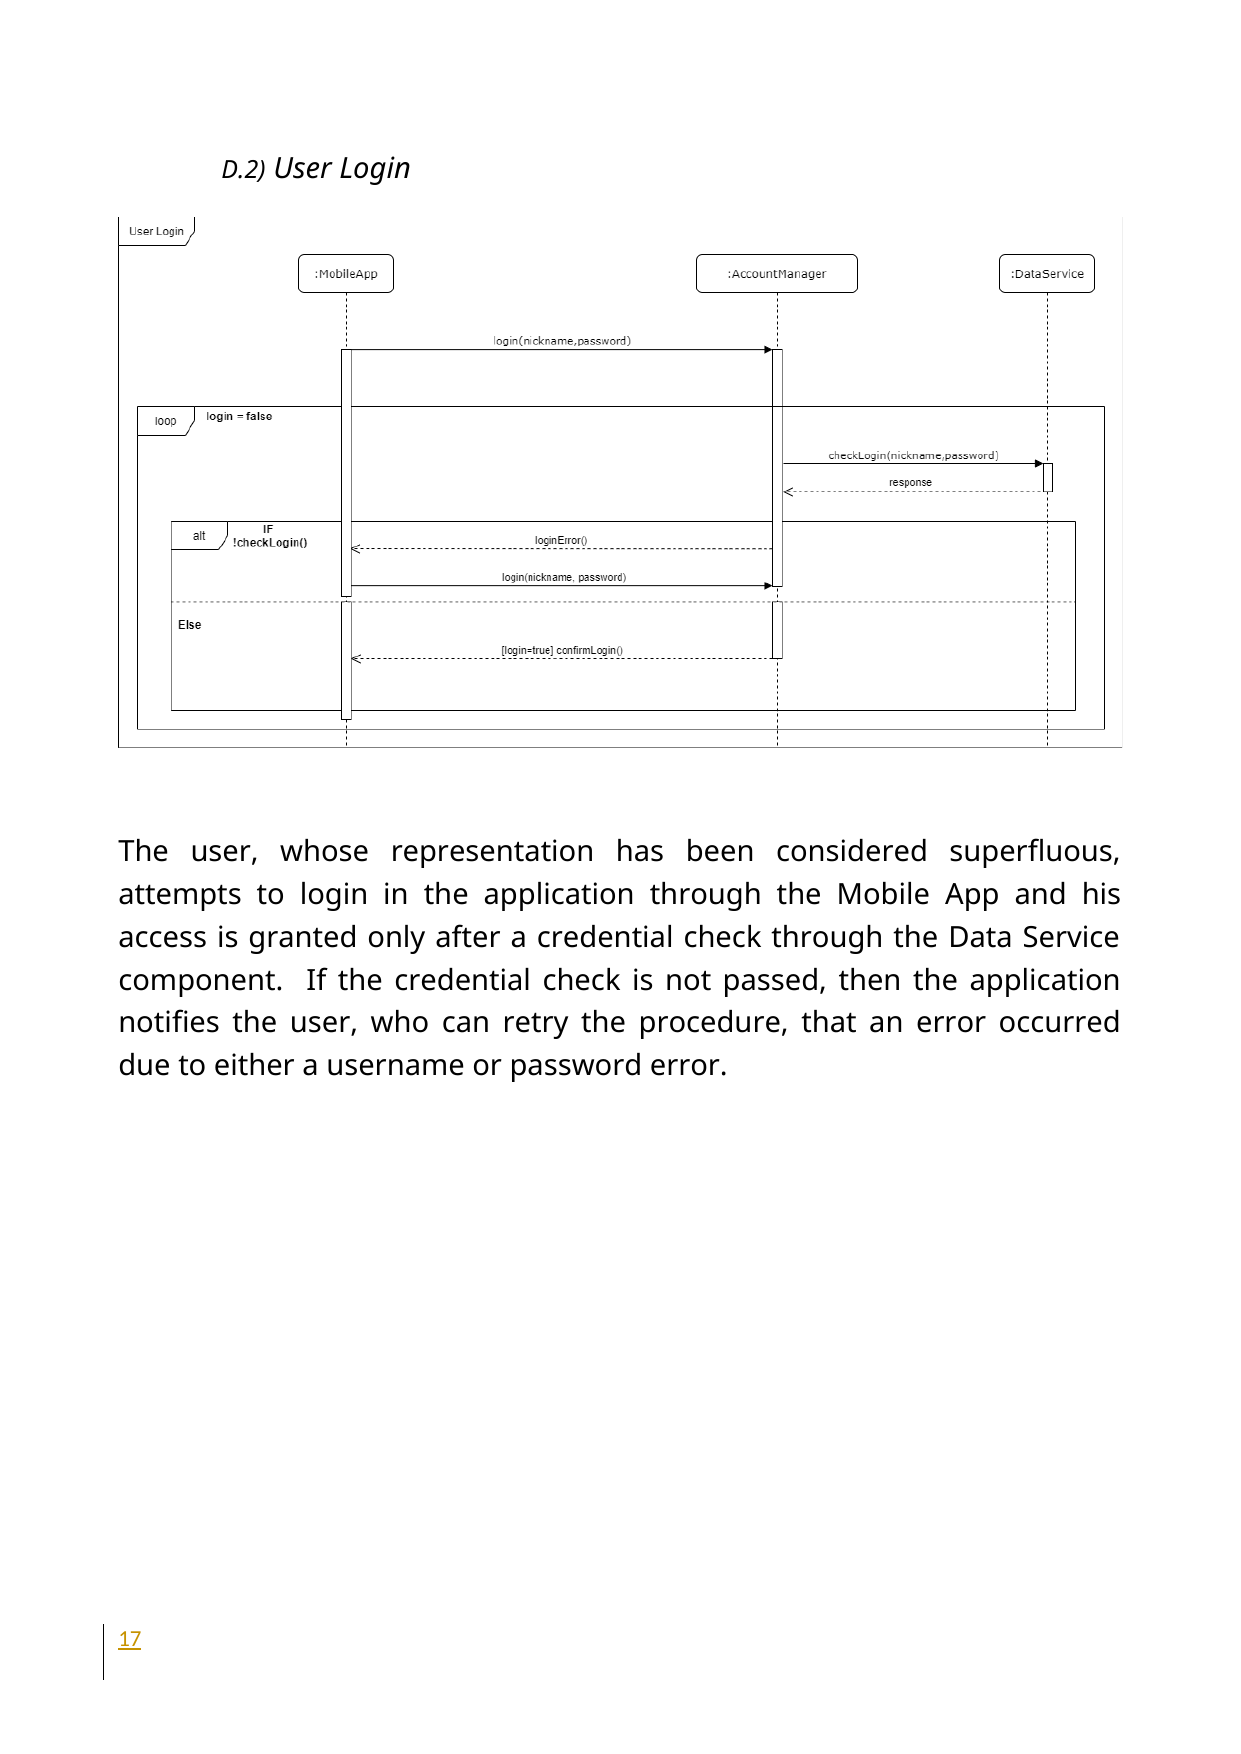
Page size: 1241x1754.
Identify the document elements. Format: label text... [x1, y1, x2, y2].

list User Login [221, 148, 1122, 187]
picture [118, 217, 1123, 748]
text The user, whose representation has been considered superfluous, attempts to login in the application through the Mobile App and his access is granted only after a credential check through the Data Service component. If the credential check is not passed, then the application notifies the user, who can retry the procedure, that an error occurred due to either a username or password error. [118, 830, 1122, 1084]
